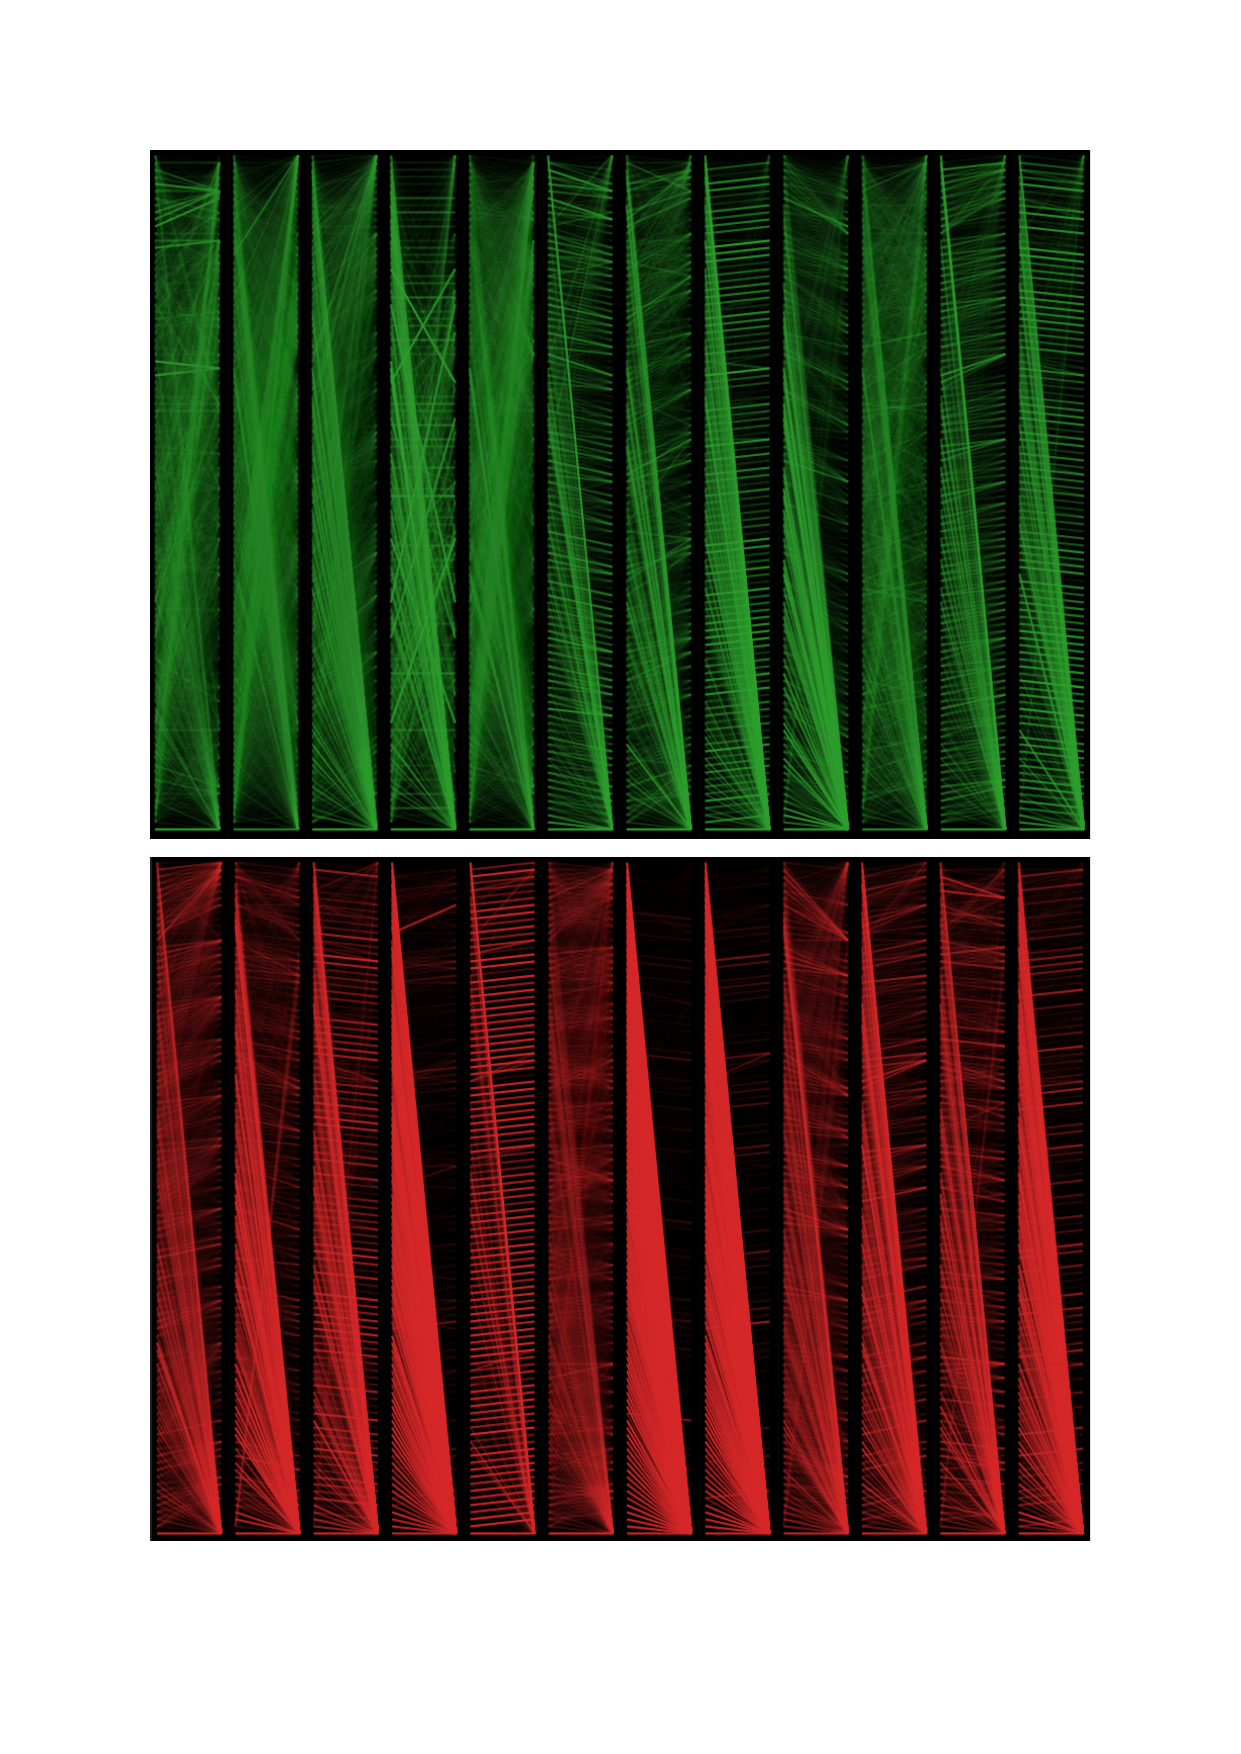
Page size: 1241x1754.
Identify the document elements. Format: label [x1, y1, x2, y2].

picture [150, 150, 1091, 839]
picture [150, 857, 1091, 1541]
